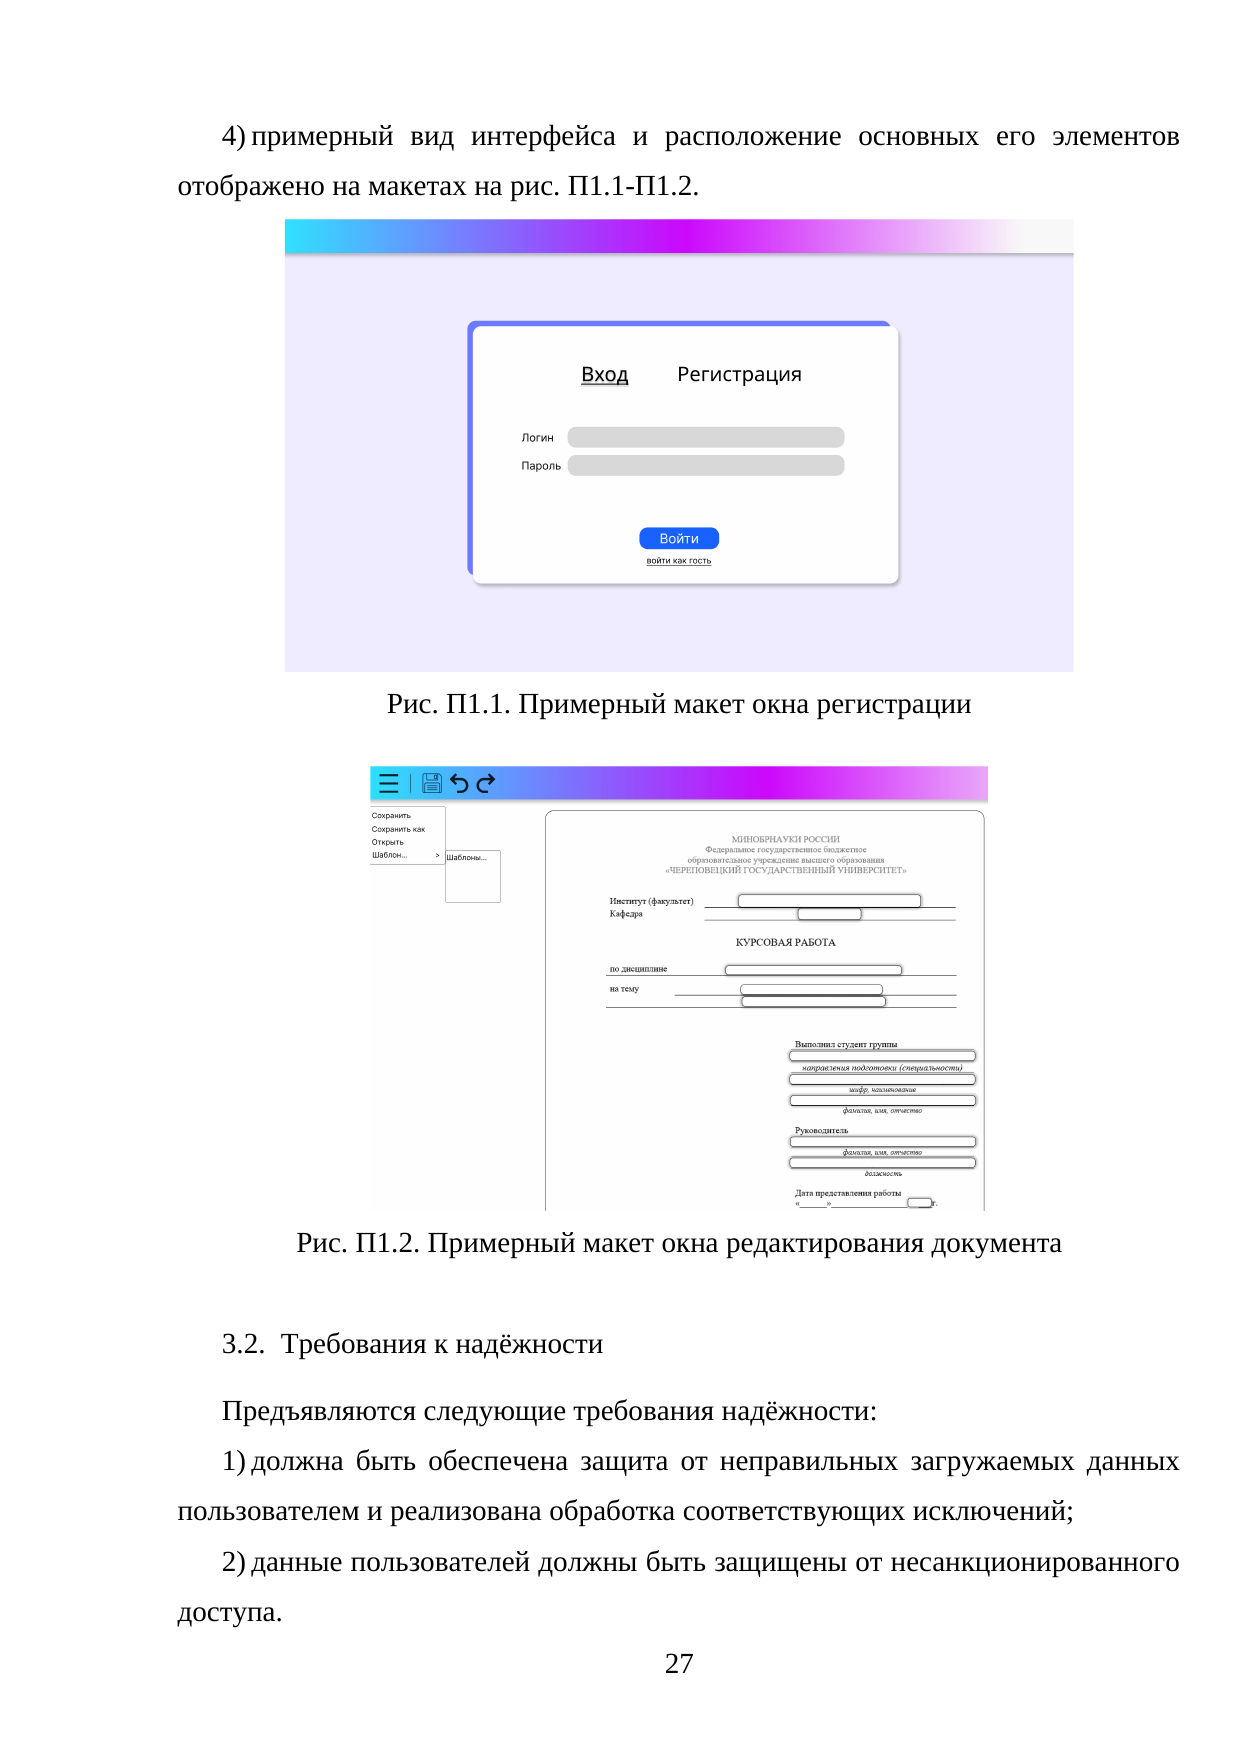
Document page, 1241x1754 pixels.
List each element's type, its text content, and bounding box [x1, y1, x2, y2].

list данные пользователей должны быть защищены от несанкционированного доступа. [177, 1544, 1181, 1628]
picture [370, 765, 988, 1211]
text Рис. П1.2. Примерный макет окна редактирования документа [177, 1225, 1181, 1259]
text Рис. П1.1. Примерный макет окна регистрации [177, 686, 1181, 720]
list Требования к надёжности [177, 1326, 1181, 1359]
picture [284, 218, 1074, 672]
list примерный вид интерфейса и расположение основных его элементов отображено на макетах на рис. П1.1-П1.2. [177, 118, 1181, 202]
list должна быть обеспечена защита от неправильных загружаемых данных пользователем и реализована обработка соответствующих исключений; [177, 1443, 1181, 1527]
text Предъявляются следующие требования надёжности: [177, 1393, 1181, 1426]
